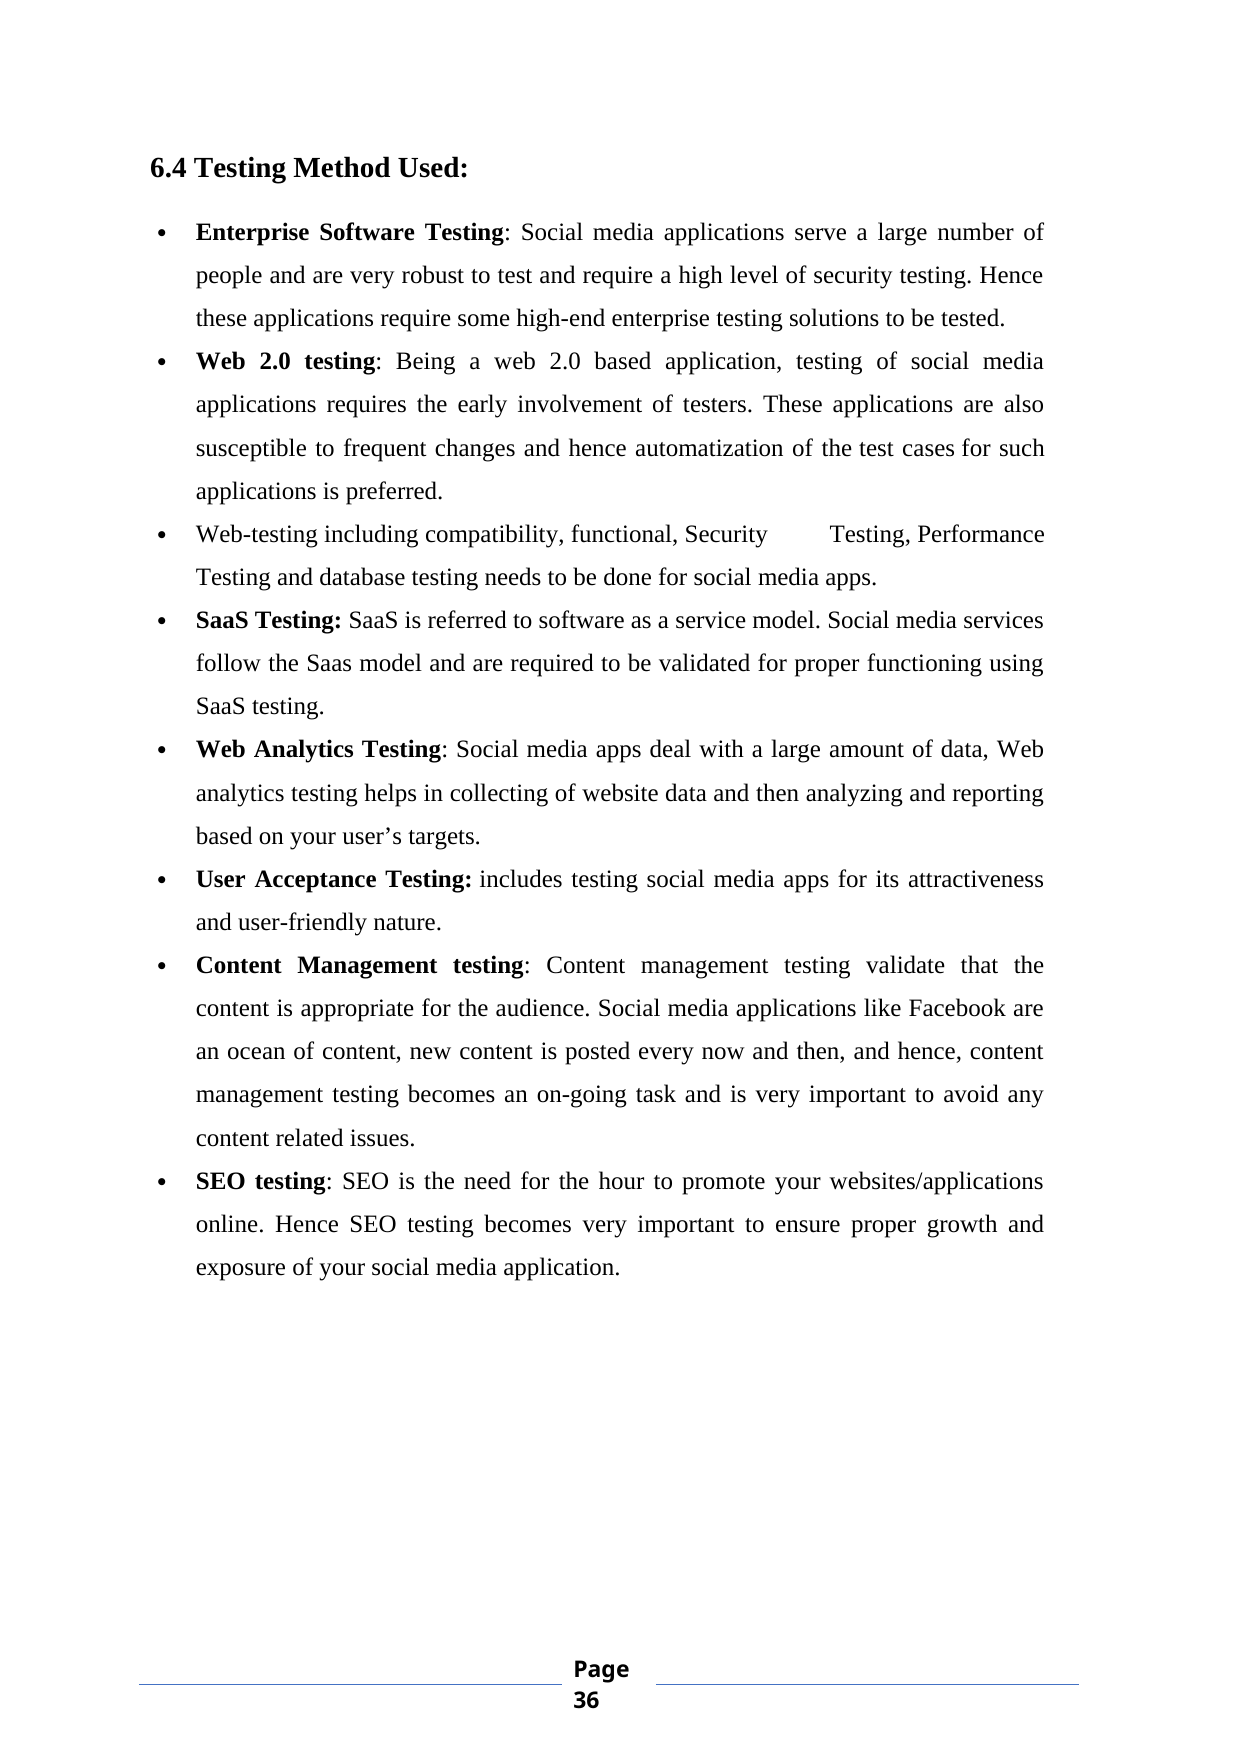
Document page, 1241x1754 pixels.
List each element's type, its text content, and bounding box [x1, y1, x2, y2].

list Enterprise Software Testing: Social media applications serve a large number of people and are very robust to test and require a high level of security testing. Hence these applications require some high-end enterprise testing solutions to be tested. [158, 217, 1045, 332]
list SaaS Testing: SaaS is referred to software as a service model. Social media services follow the Saas model and are required to be validated for proper functioning using SaaS testing. [158, 605, 1045, 720]
text 6.4 Testing Method Used: [150, 150, 1090, 183]
list Content Management testing: Content management testing validate that the content is appropriate for the audience. Social media applications like Facebook are an ocean of content, new content is posted every now and then, and hence, content management testing becomes an on-going task and is very important to avoid any content related issues. [158, 950, 1045, 1151]
list Web-testing including compatibility, functional, Security Testing, Performance Testing and database testing needs to be done for social media apps. [158, 519, 1045, 591]
list SEO testing: SEO is the need for the hour to promote your websites/applications online. Hence SEO testing becomes very important to ensure proper growth and exposure of your social media application. [158, 1166, 1045, 1281]
list Web 2.0 testing: Being a web 2.0 based application, testing of social media applications requires the early involvement of testers. These applications are also susceptible to frequent changes and hence automatization of the test cases for such applications is preferred. [158, 346, 1045, 504]
list Web Analytics Testing: Social media apps deal with a large amount of data, Web analytics testing helps in collecting of website data and then analyzing and reporting based on your user’s targets. [158, 734, 1045, 849]
list User Acceptance Testing: includes testing social media apps for its attractiveness and user-friendly nature. [158, 864, 1045, 936]
